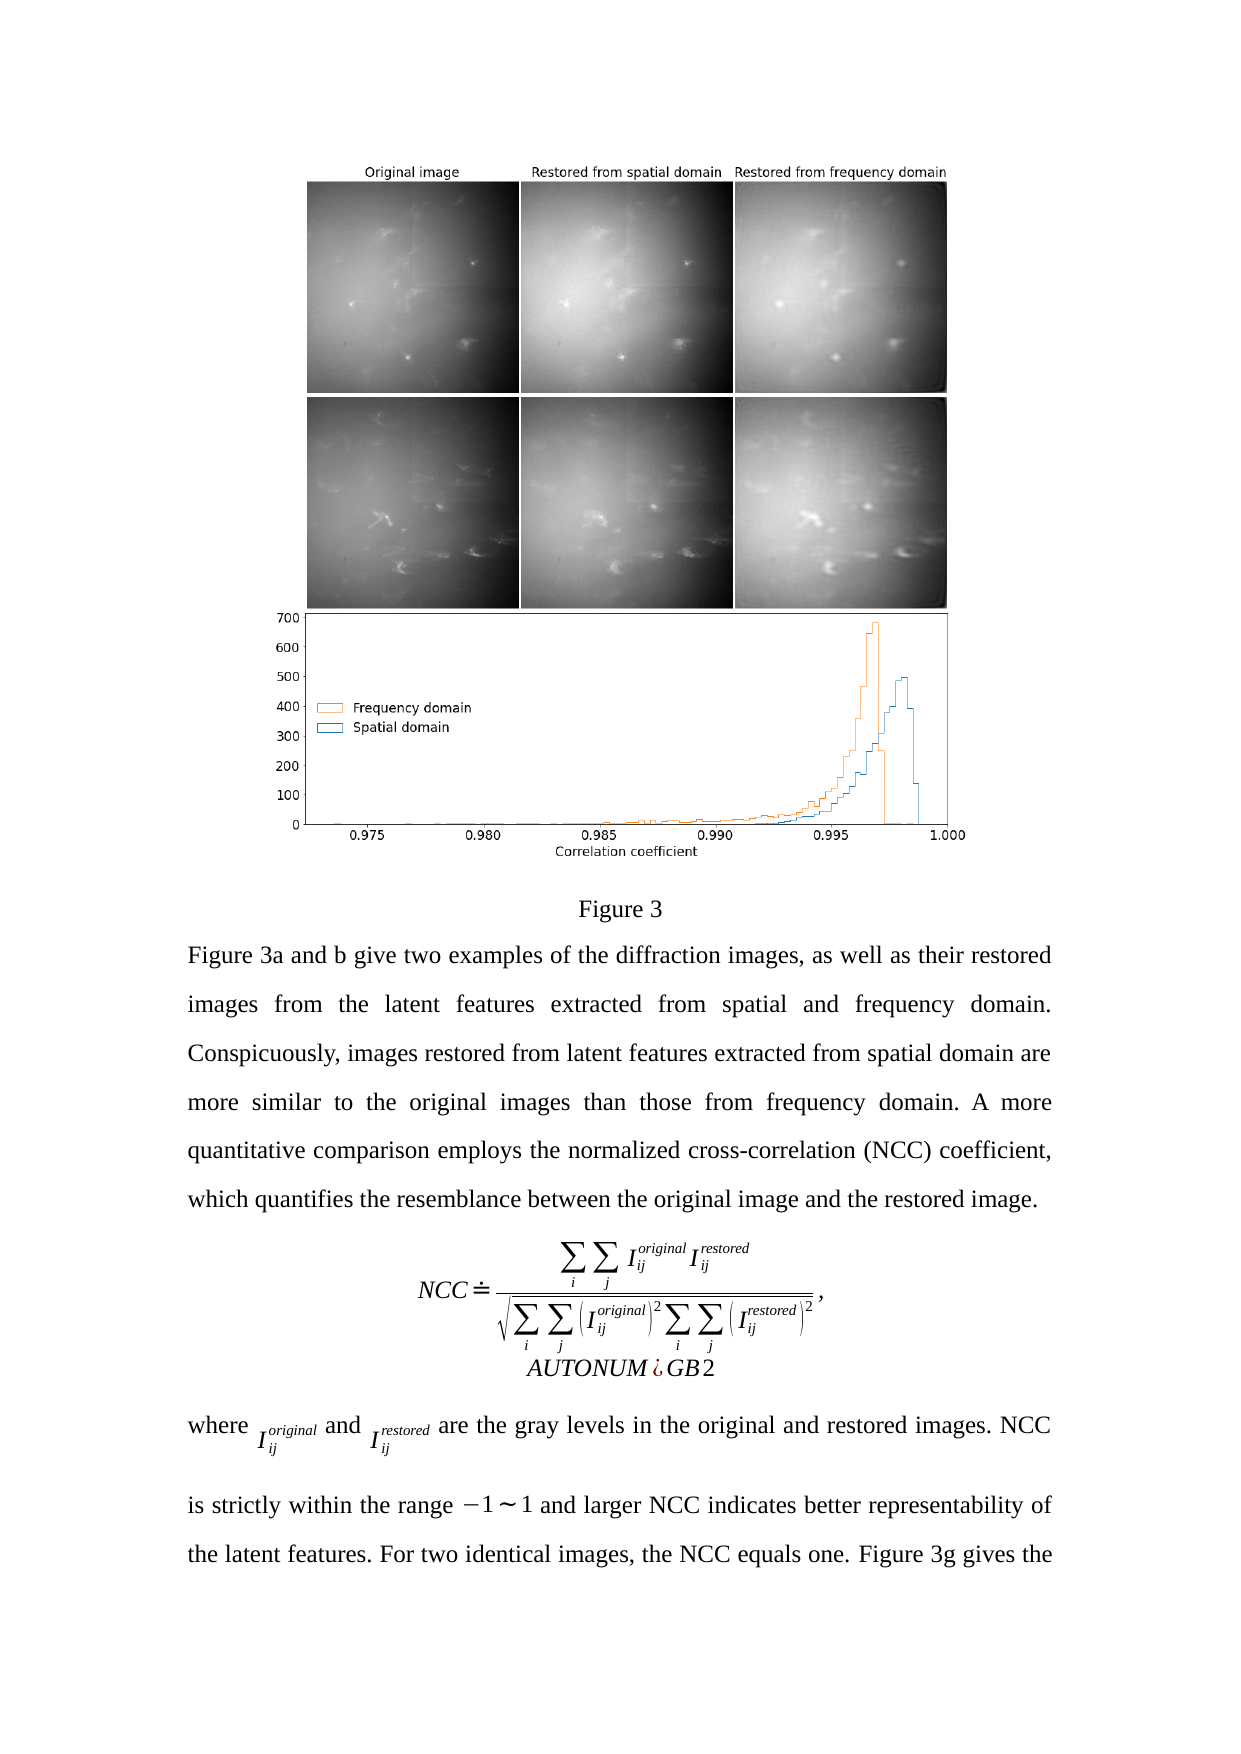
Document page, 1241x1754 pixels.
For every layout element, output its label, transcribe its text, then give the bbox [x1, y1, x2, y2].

picture [270, 162, 970, 864]
text Figure 3a and b give two examples of the diffraction images, as well as their restored images from the latent features extracted from spatial and frequency domain. Conspicuously, images restored from latent features extracted from spatial domain are more similar to the original images than those from frequency domain. A more quantitative comparison employs the normalized cross-correlation (NCC) coefficient, which quantifies the resemblance between the original image and the restored image. [187, 939, 1053, 1215]
text Figure 3 [187, 892, 1053, 924]
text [187, 1407, 1053, 1569]
